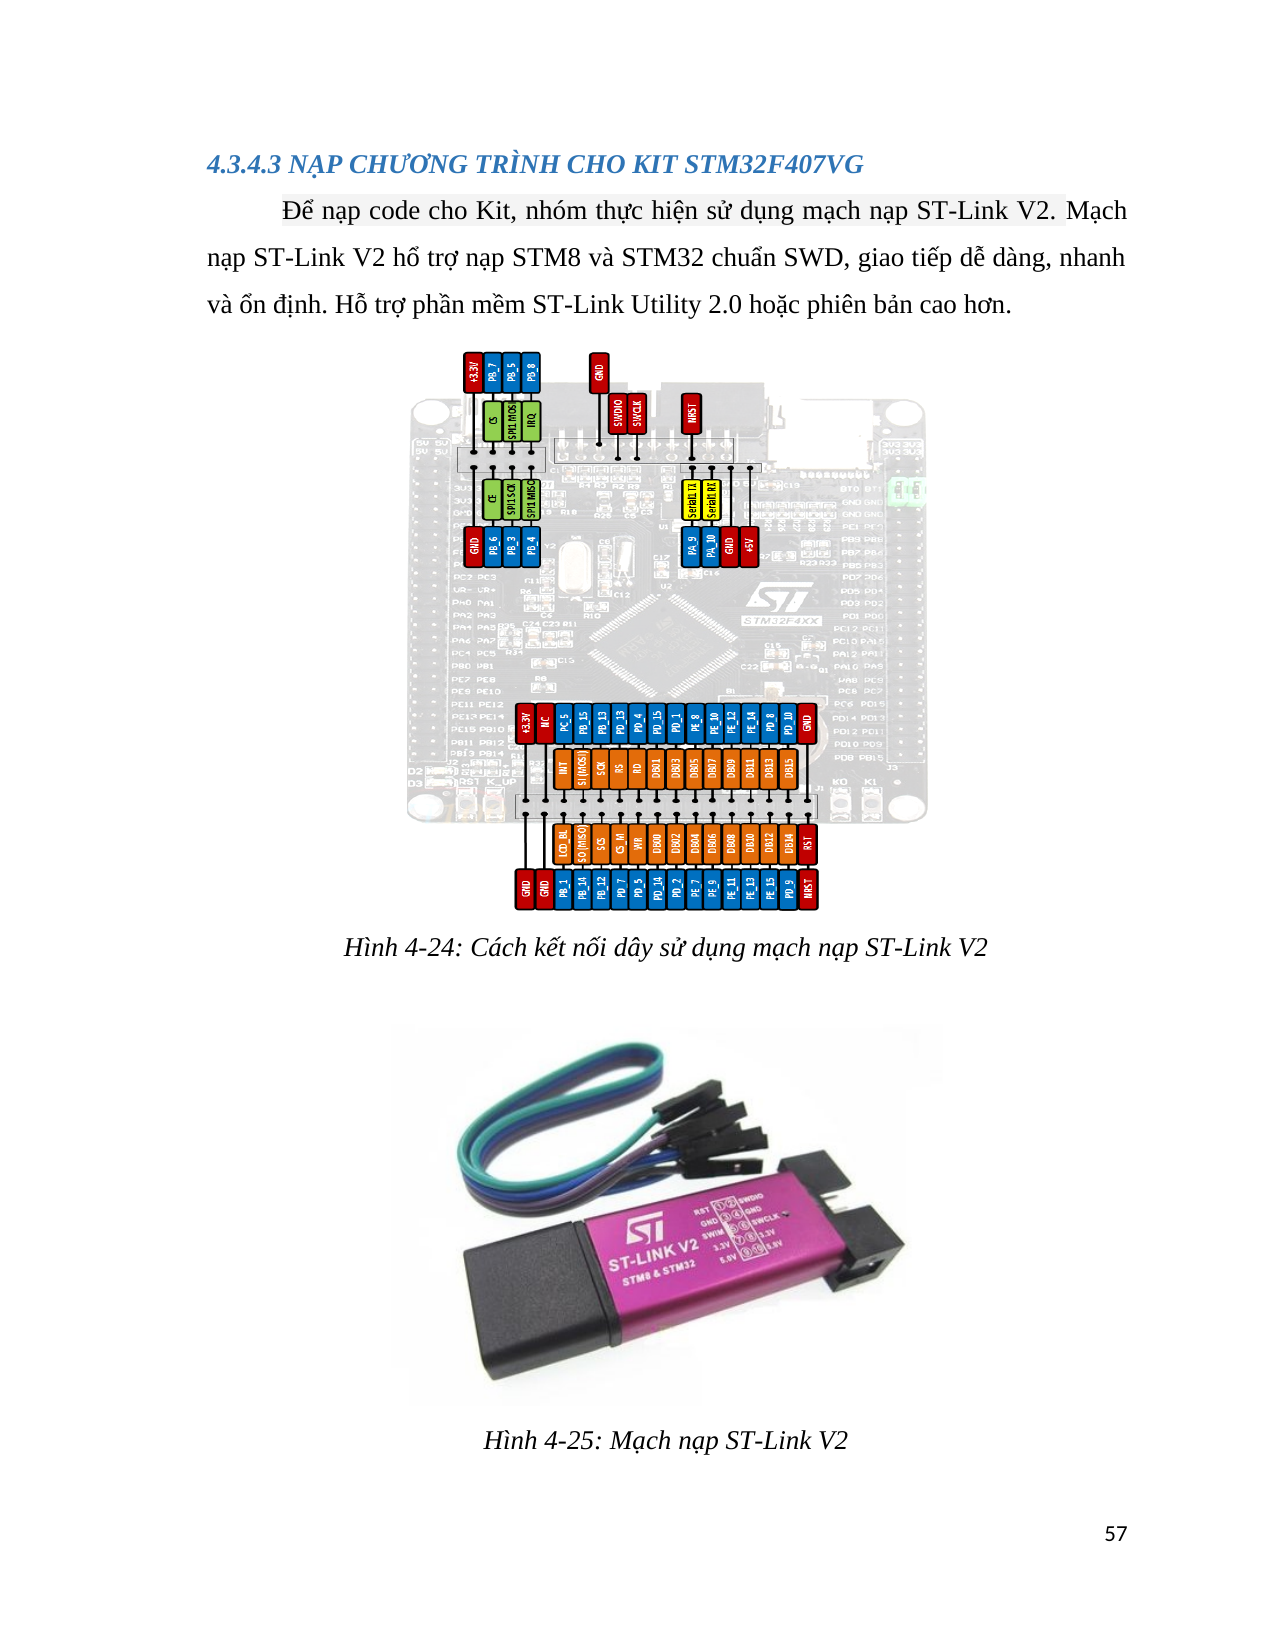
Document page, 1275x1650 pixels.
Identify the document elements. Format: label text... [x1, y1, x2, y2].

text Để nạp code cho Kit, nhóm thực hiện sử dụng mạch nạp ST-Link V2. Mạch nạp ST-Link V2 hổ trợ nạp STM8 và STM32 chuẩn SWD, giao tiếp dễ dàng, nhanh và ổn định. Hỗ trợ phần mềm ST-Link Utility 2.0 hoặc phiên bản cao hơn. [207, 272, 1127, 319]
picture [400, 351, 935, 912]
text Để nạp code cho Kit, nhóm thực hiện sử dụng mạch nạp ST-Link V2. Mạch nạp ST-Link V2 hổ trợ nạp STM8 và STM32 chuẩn SWD, giao tiếp dễ dàng, nhanh và ổn định. Hỗ trợ phần mềm ST-Link Utility 2.0 hoặc phiên bản cao hơn. [207, 194, 1127, 241]
subtitle 4.3.4.3 NẠP CHƯƠNG TRÌNH CHO KIT STM32F407VG [207, 148, 1127, 179]
picture [391, 1024, 943, 1406]
